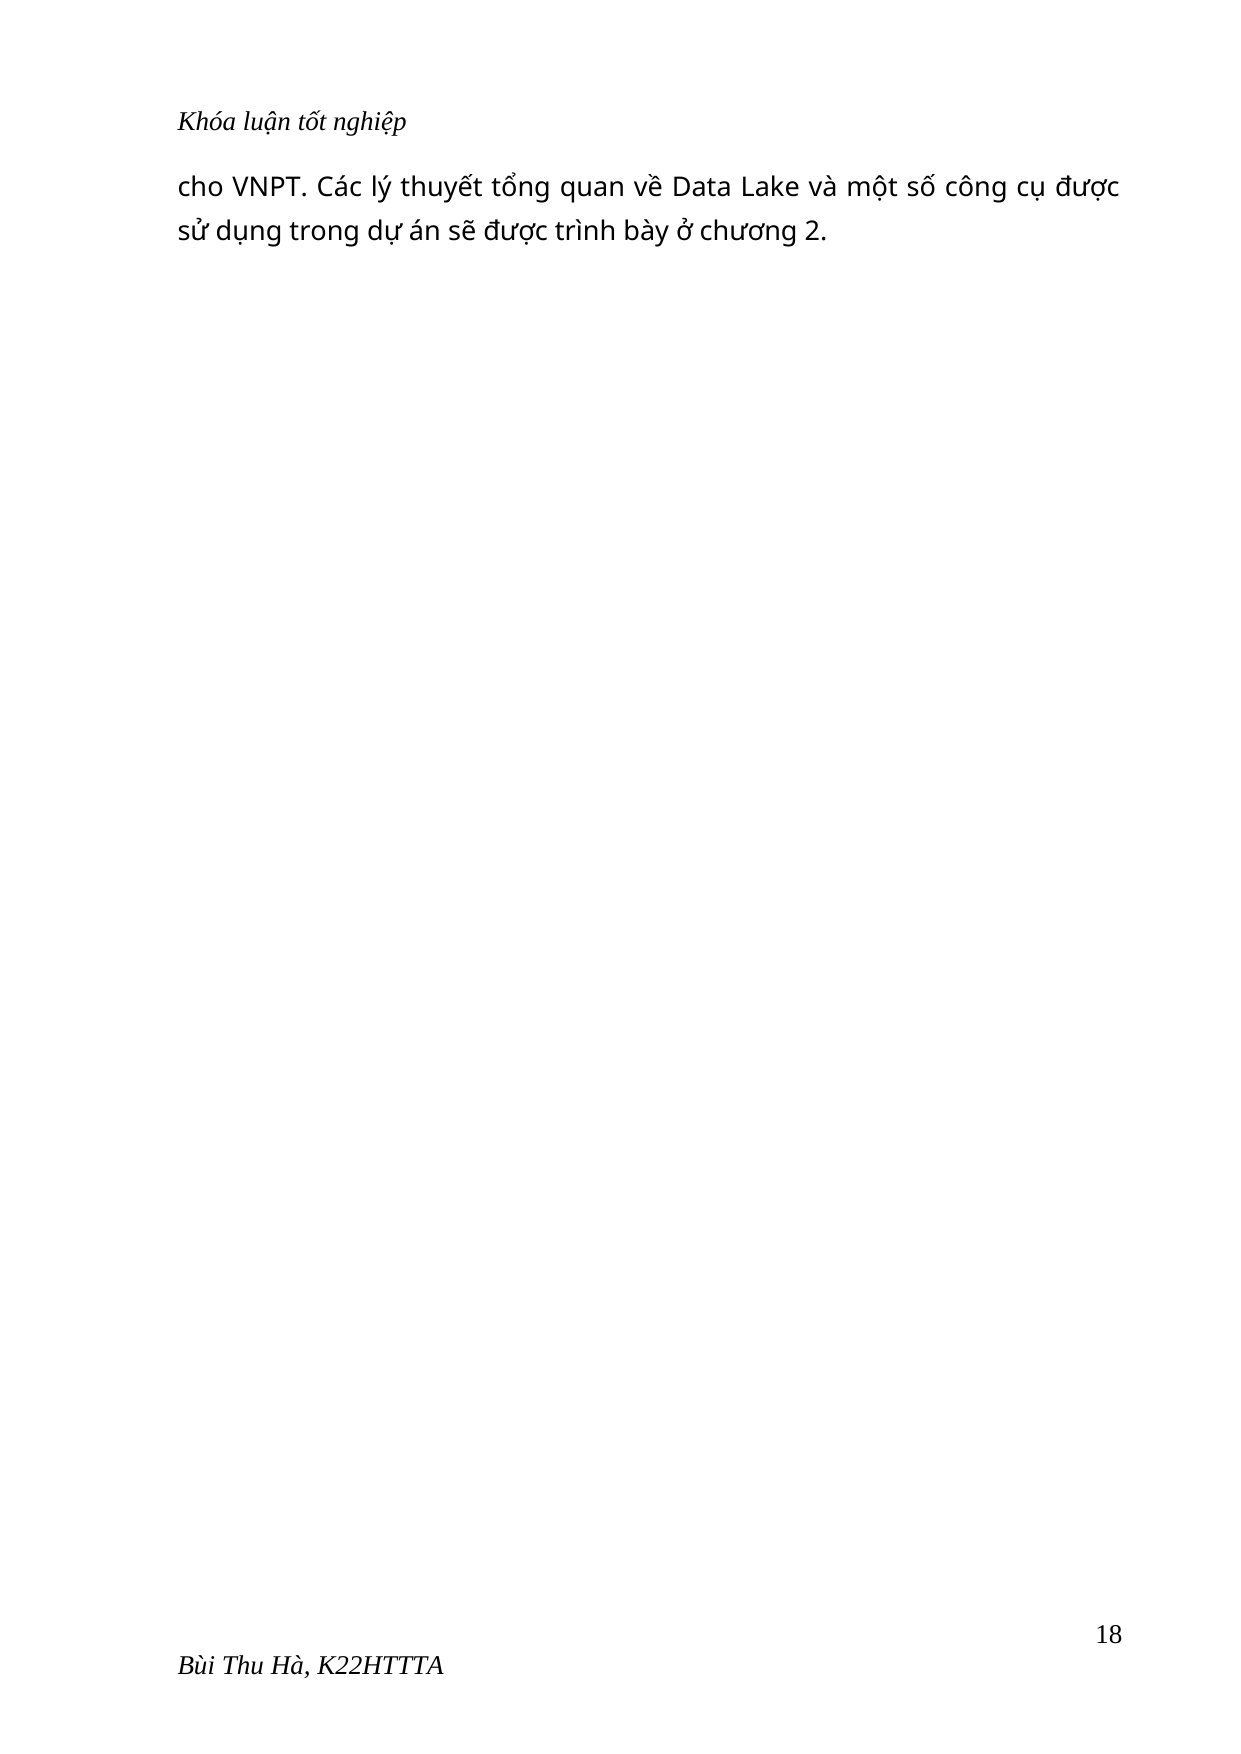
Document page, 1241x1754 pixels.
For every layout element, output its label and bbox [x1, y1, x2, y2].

text [177, 167, 1122, 248]
